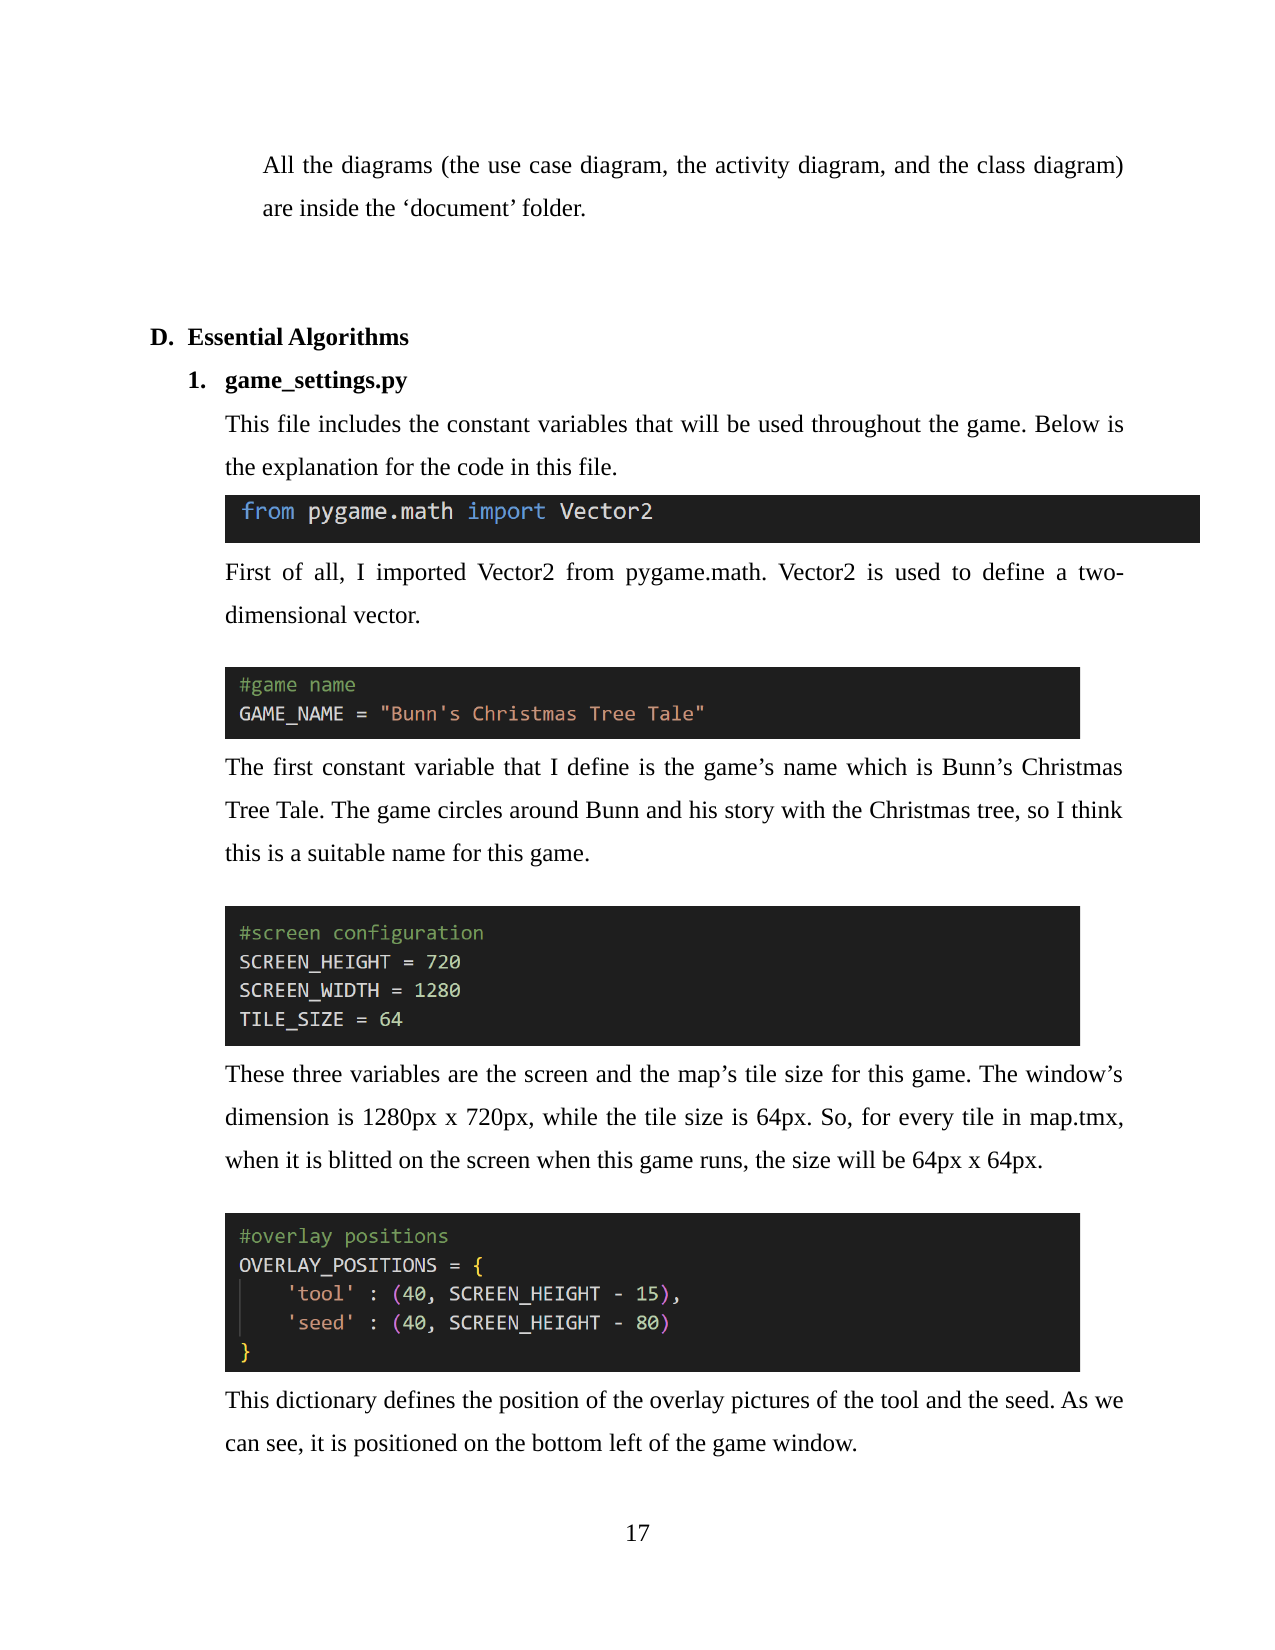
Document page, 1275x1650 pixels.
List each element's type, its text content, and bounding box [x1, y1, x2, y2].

list First of all, I imported Vector2 from pygame.math. Vector2 is used to define a two-dimensional vector. [225, 557, 1125, 628]
picture [225, 495, 1200, 543]
list This dictionary defines the position of the overlay pictures of the tool and the seed. As we can see, it is positioned on the bottom left of the game window. [225, 1385, 1125, 1457]
list All the diagrams (the use case diagram, the activity diagram, and the class diagram) are inside the ‘document’ folder. [262, 150, 1125, 222]
picture [225, 906, 1080, 1046]
list Essential Algorithms [150, 322, 1125, 351]
picture [225, 1213, 1080, 1372]
picture [225, 667, 1080, 739]
list This file includes the constant variables that will be used throughout the game. Below is the explanation for the code in this file. [225, 409, 1125, 481]
list These three variables are the screen and the map’s tile size for this game. The window’s dimension is 1280px x 720px, while the tile size is 64px. So, for every tile in map.tmx, when it is blitted on the screen when this game runs, the size will be 64px x 64px. [225, 1059, 1125, 1174]
list The first constant variable that I define is the game’s name which is Bunn’s Christmas Tree Tale. The game circles around Bunn and his story with the Christmas tree, so I think this is a suitable name for this game. [225, 752, 1125, 867]
list game_settings.py [187, 366, 1125, 394]
